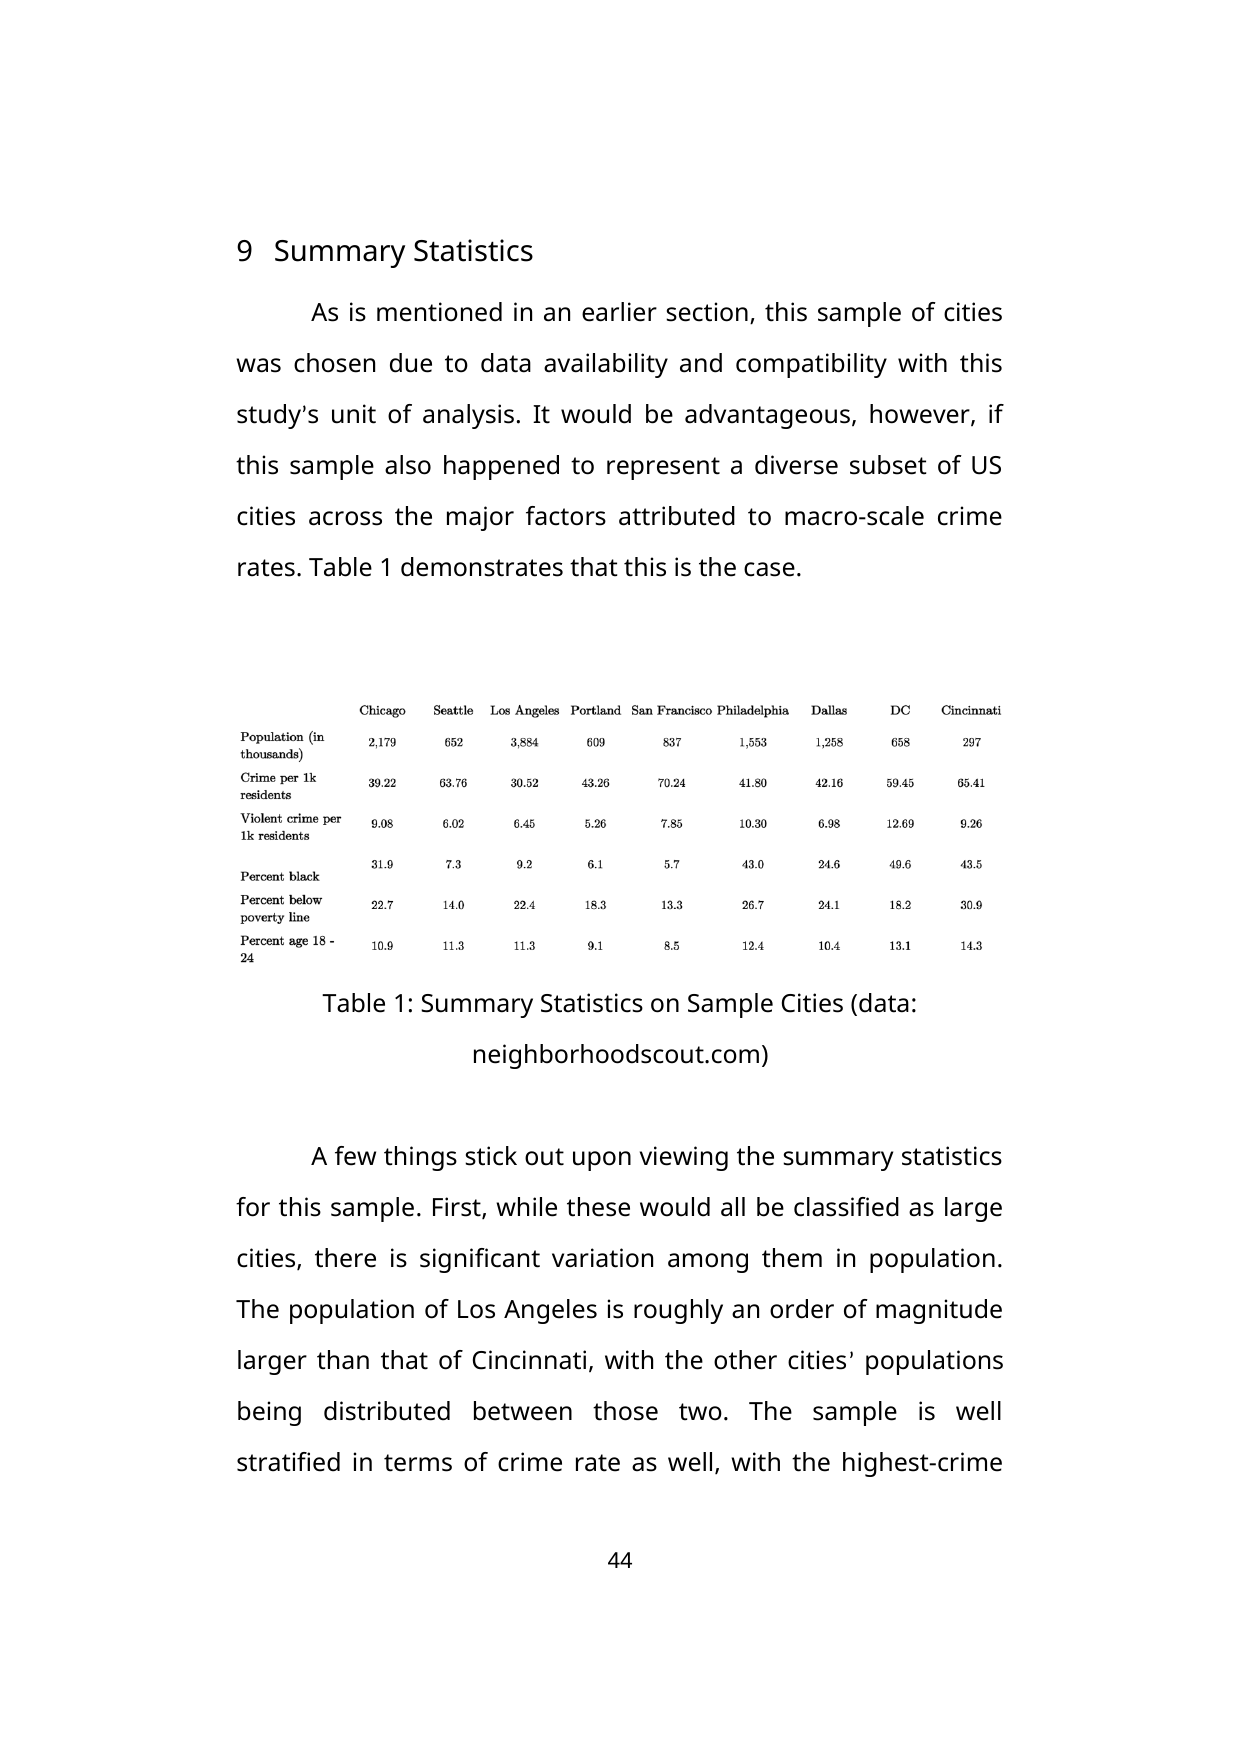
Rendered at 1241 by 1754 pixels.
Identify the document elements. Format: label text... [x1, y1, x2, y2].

text Table 1: Summary Statistics on Sample Cities (data: neighborhoodscout.com) [236, 985, 1004, 1071]
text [236, 1138, 1004, 1479]
picture [236, 703, 1004, 971]
text As is mentioned in an earlier section, this sample of cities was chosen due to data availability and compatibility with this study’s unit of analysis. It would be advantageous, however, if this sample also happened to represent a diverse subset of US cities across the major factors attributed to macro-scale crime rates. Table 1 demonstrates that this is the case. [236, 295, 1004, 584]
subtitle Summary Statistics [236, 230, 1004, 270]
